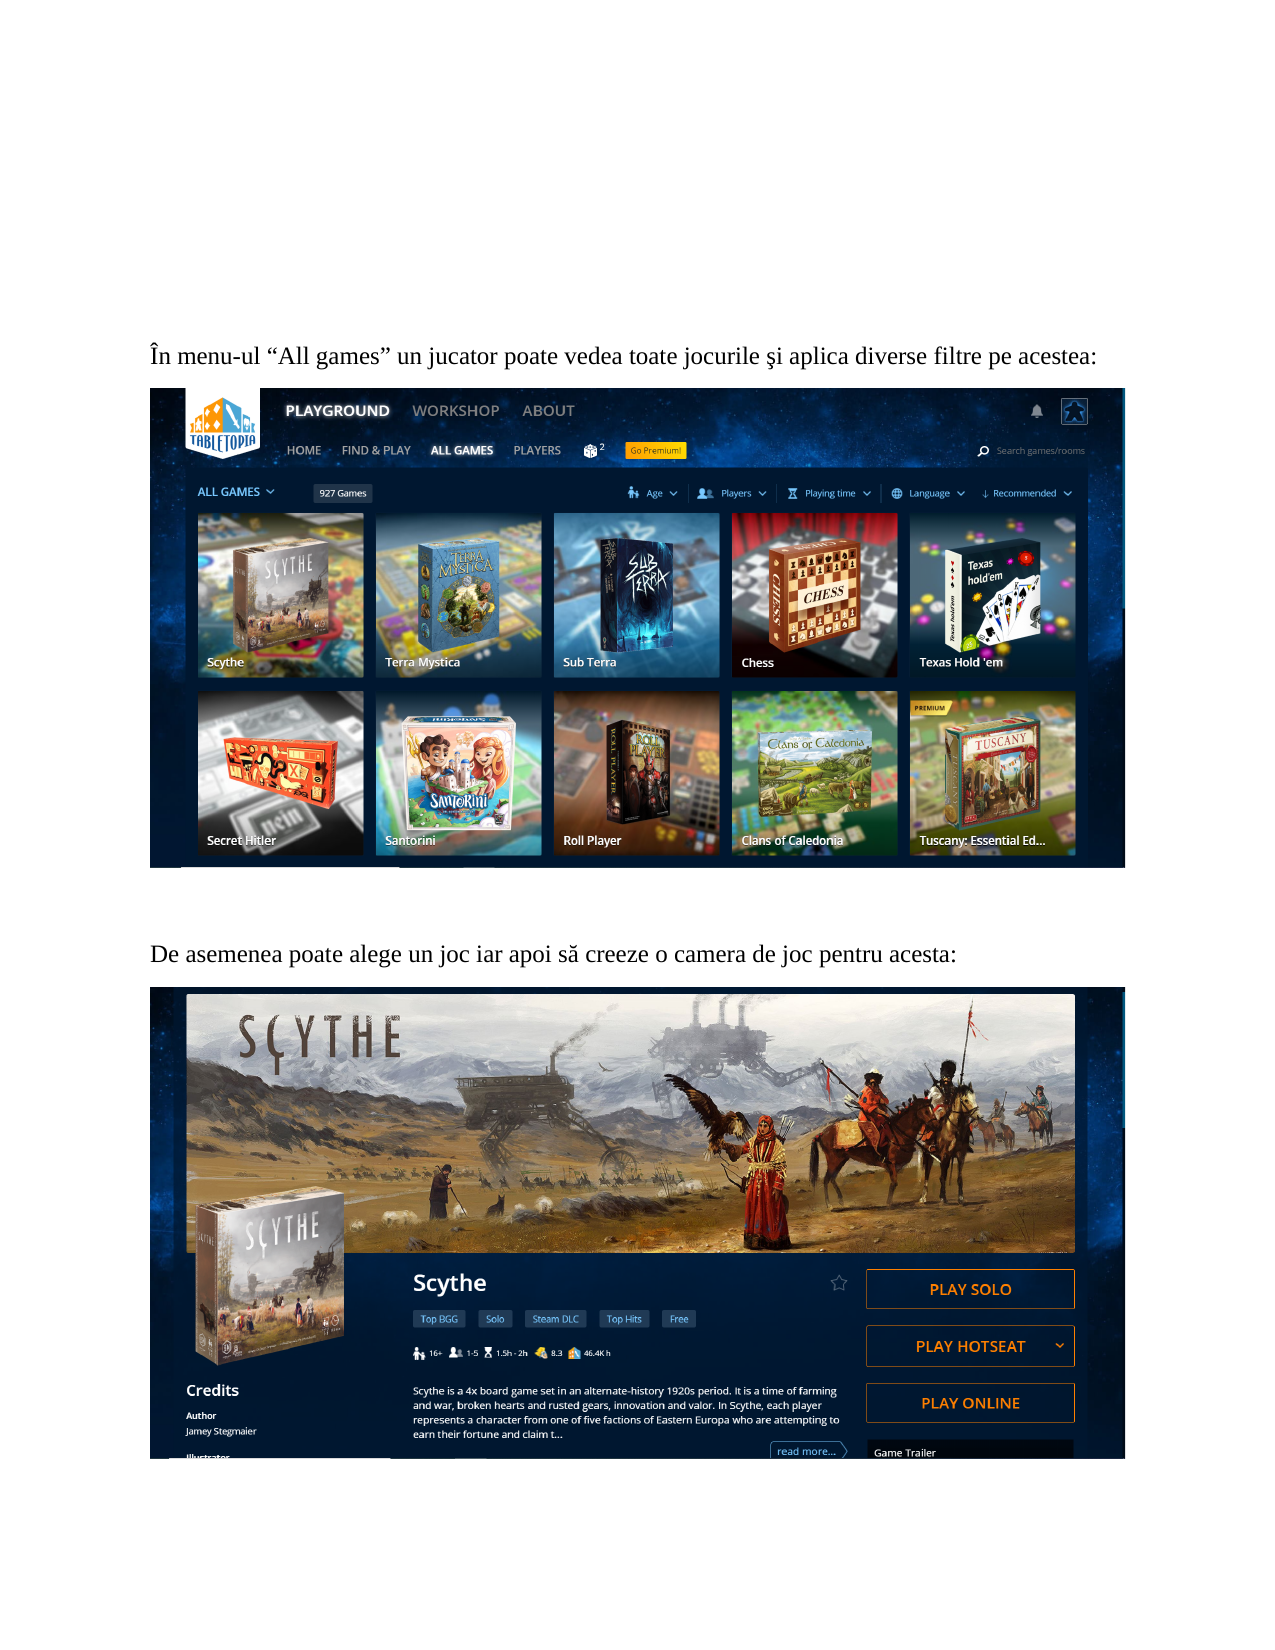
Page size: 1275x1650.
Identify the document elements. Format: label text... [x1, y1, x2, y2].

picture [150, 388, 1125, 868]
text În menu-ul “All games” un jucator poate vedea toate jocurile şi aplica diverse filtre pe acestea: [150, 341, 1125, 369]
picture [150, 987, 1125, 1459]
text De asemenea poate alege un joc iar apoi să creeze o camera de joc pentru acesta: [150, 939, 1125, 968]
